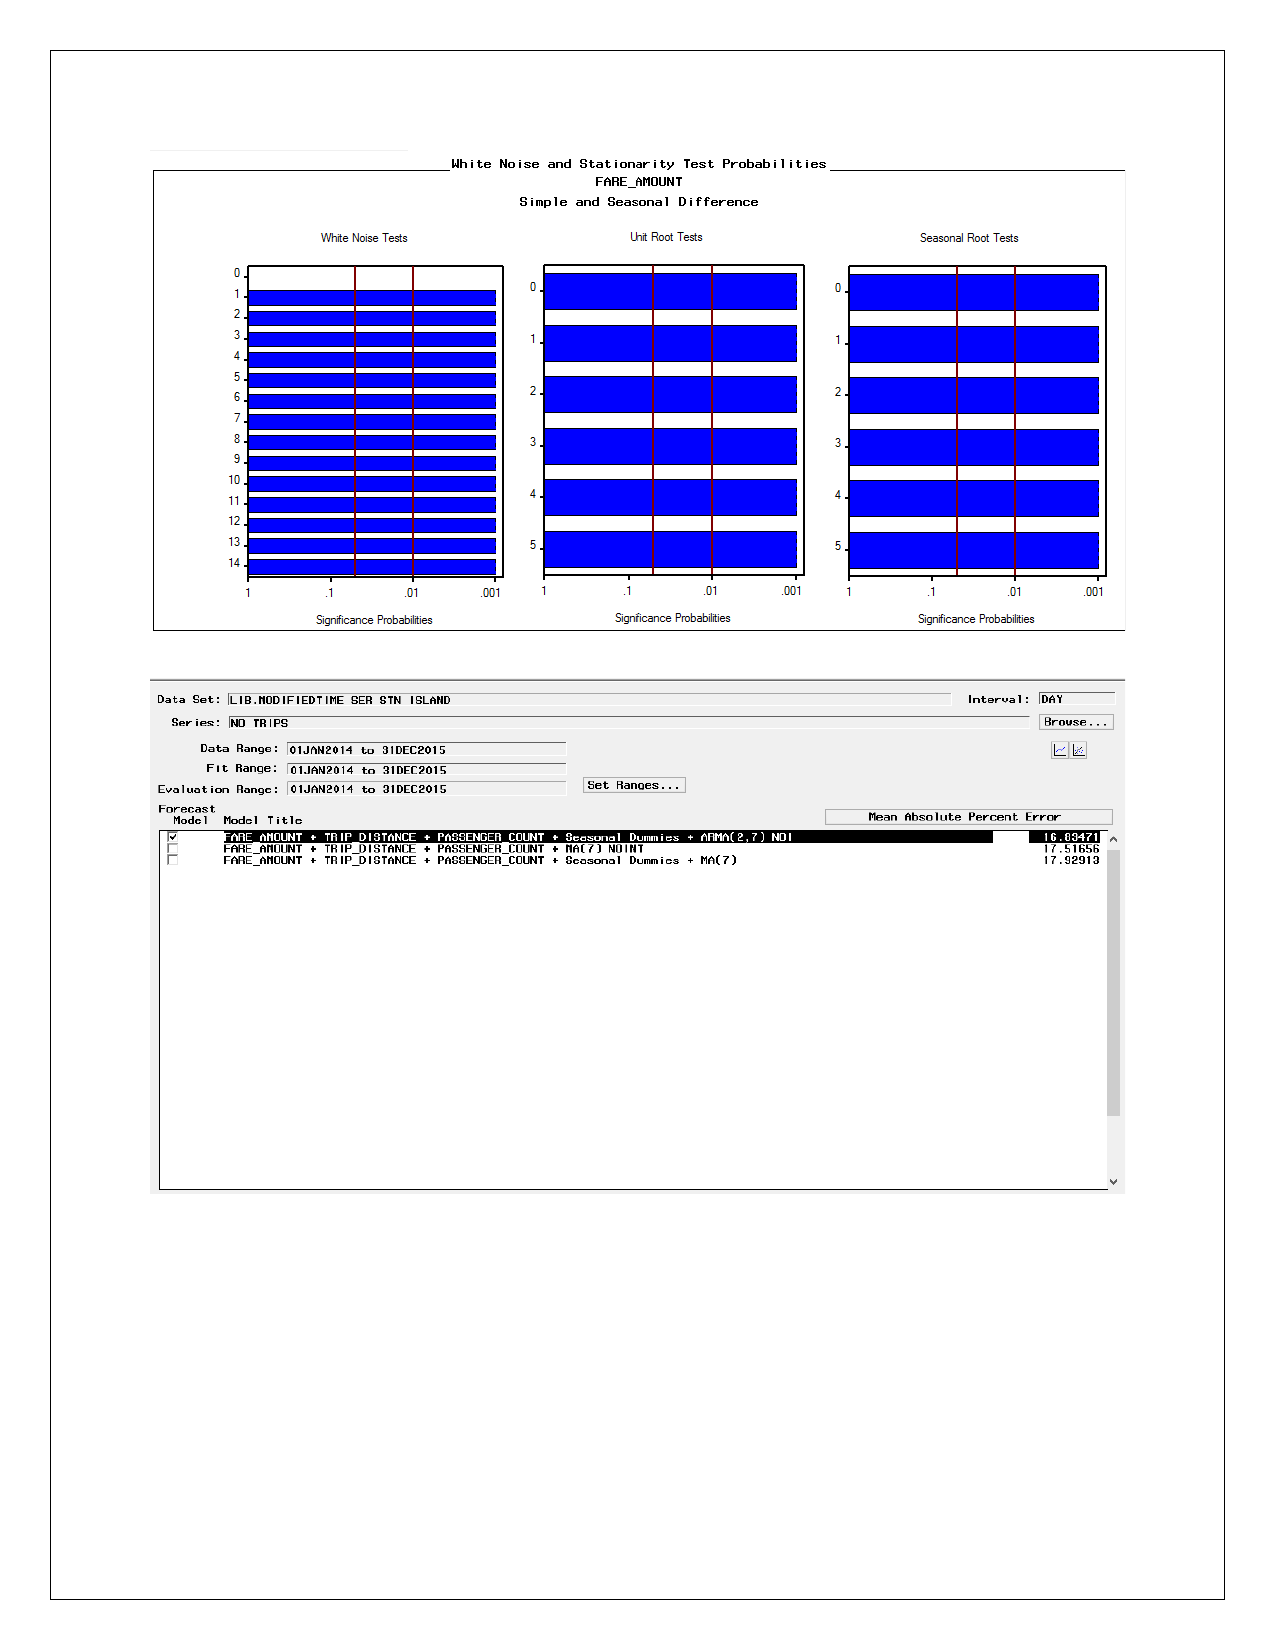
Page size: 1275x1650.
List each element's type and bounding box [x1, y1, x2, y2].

picture [150, 678, 1125, 1194]
picture [150, 150, 1125, 633]
